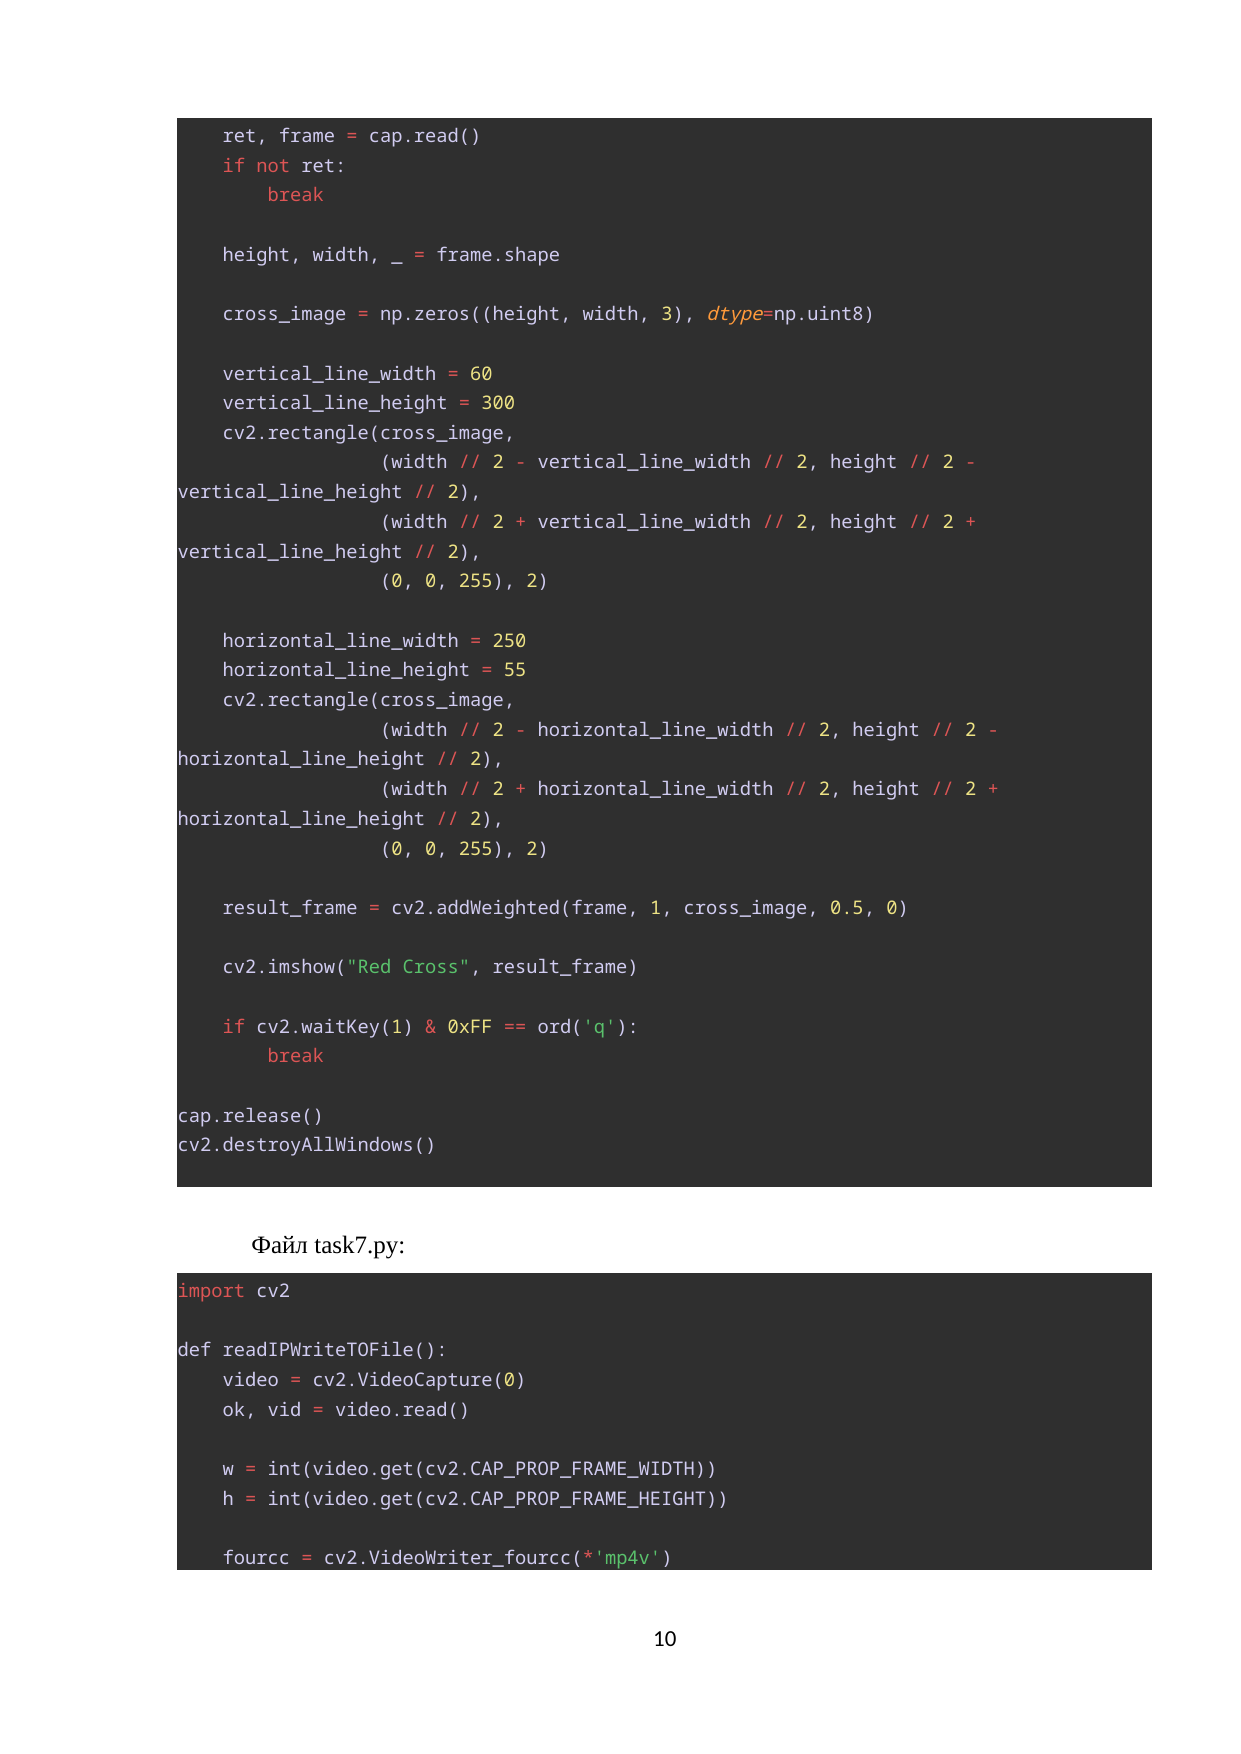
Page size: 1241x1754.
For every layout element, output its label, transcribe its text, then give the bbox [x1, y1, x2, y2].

text result_frame = cv2.addWeighted(frame, 1, cross_image, 0.5, 0) [177, 890, 1152, 920]
text def readIPWriteTOFile(): [177, 1332, 1152, 1362]
text Файл task7.py: [177, 1230, 1152, 1259]
text if cv2.waitKey(1) & 0xFF == ord('q'): [177, 1009, 1152, 1038]
text h = int(video.get(cv2.CAP_PROP_FRAME_HEIGHT)) [177, 1481, 1152, 1511]
text cap.release() [177, 1098, 1152, 1127]
text (width // 2 - horizontal_line_width // 2, height // 2 - horizontal_line_height // 2), [177, 712, 1152, 771]
text height, width, _ = frame.shape [177, 237, 1152, 267]
text vertical_line_height = 300 [177, 385, 1152, 415]
text if not ret: [177, 148, 1152, 177]
text (0, 0, 255), 2) [177, 831, 1152, 860]
text horizontal_line_width = 250 [177, 623, 1152, 652]
text fourcc = cv2.VideoWriter_fourcc(*'mp4v') [177, 1540, 1152, 1570]
text cv2.rectangle(cross_image, [177, 682, 1152, 712]
text cv2.imshow("Red Cross", result_frame) [177, 949, 1152, 979]
text (width // 2 + horizontal_line_width // 2, height // 2 + horizontal_line_height // 2), [177, 771, 1152, 831]
text (width // 2 - vertical_line_width // 2, height // 2 - vertical_line_height // 2), [177, 445, 1152, 504]
text (width // 2 + vertical_line_width // 2, height // 2 + vertical_line_height // 2), [177, 504, 1152, 563]
text import cv2 [177, 1273, 1152, 1303]
text (0, 0, 255), 2) [177, 563, 1152, 593]
text break [177, 1038, 1152, 1068]
text ret, frame = cap.read() [177, 118, 1152, 148]
text video = cv2.VideoCapture(0) [177, 1362, 1152, 1392]
text cv2.rectangle(cross_image, [177, 415, 1152, 445]
text ok, vid = video.read() [177, 1392, 1152, 1422]
text break [177, 177, 1152, 207]
text horizontal_line_height = 55 [177, 652, 1152, 682]
text cv2.destroyAllWindows() [177, 1127, 1152, 1157]
text vertical_line_width = 60 [177, 356, 1152, 385]
text w = int(video.get(cv2.CAP_PROP_FRAME_WIDTH)) [177, 1451, 1152, 1481]
text cross_image = np.zeros((height, width, 3), dtype=np.uint8) [177, 296, 1152, 326]
